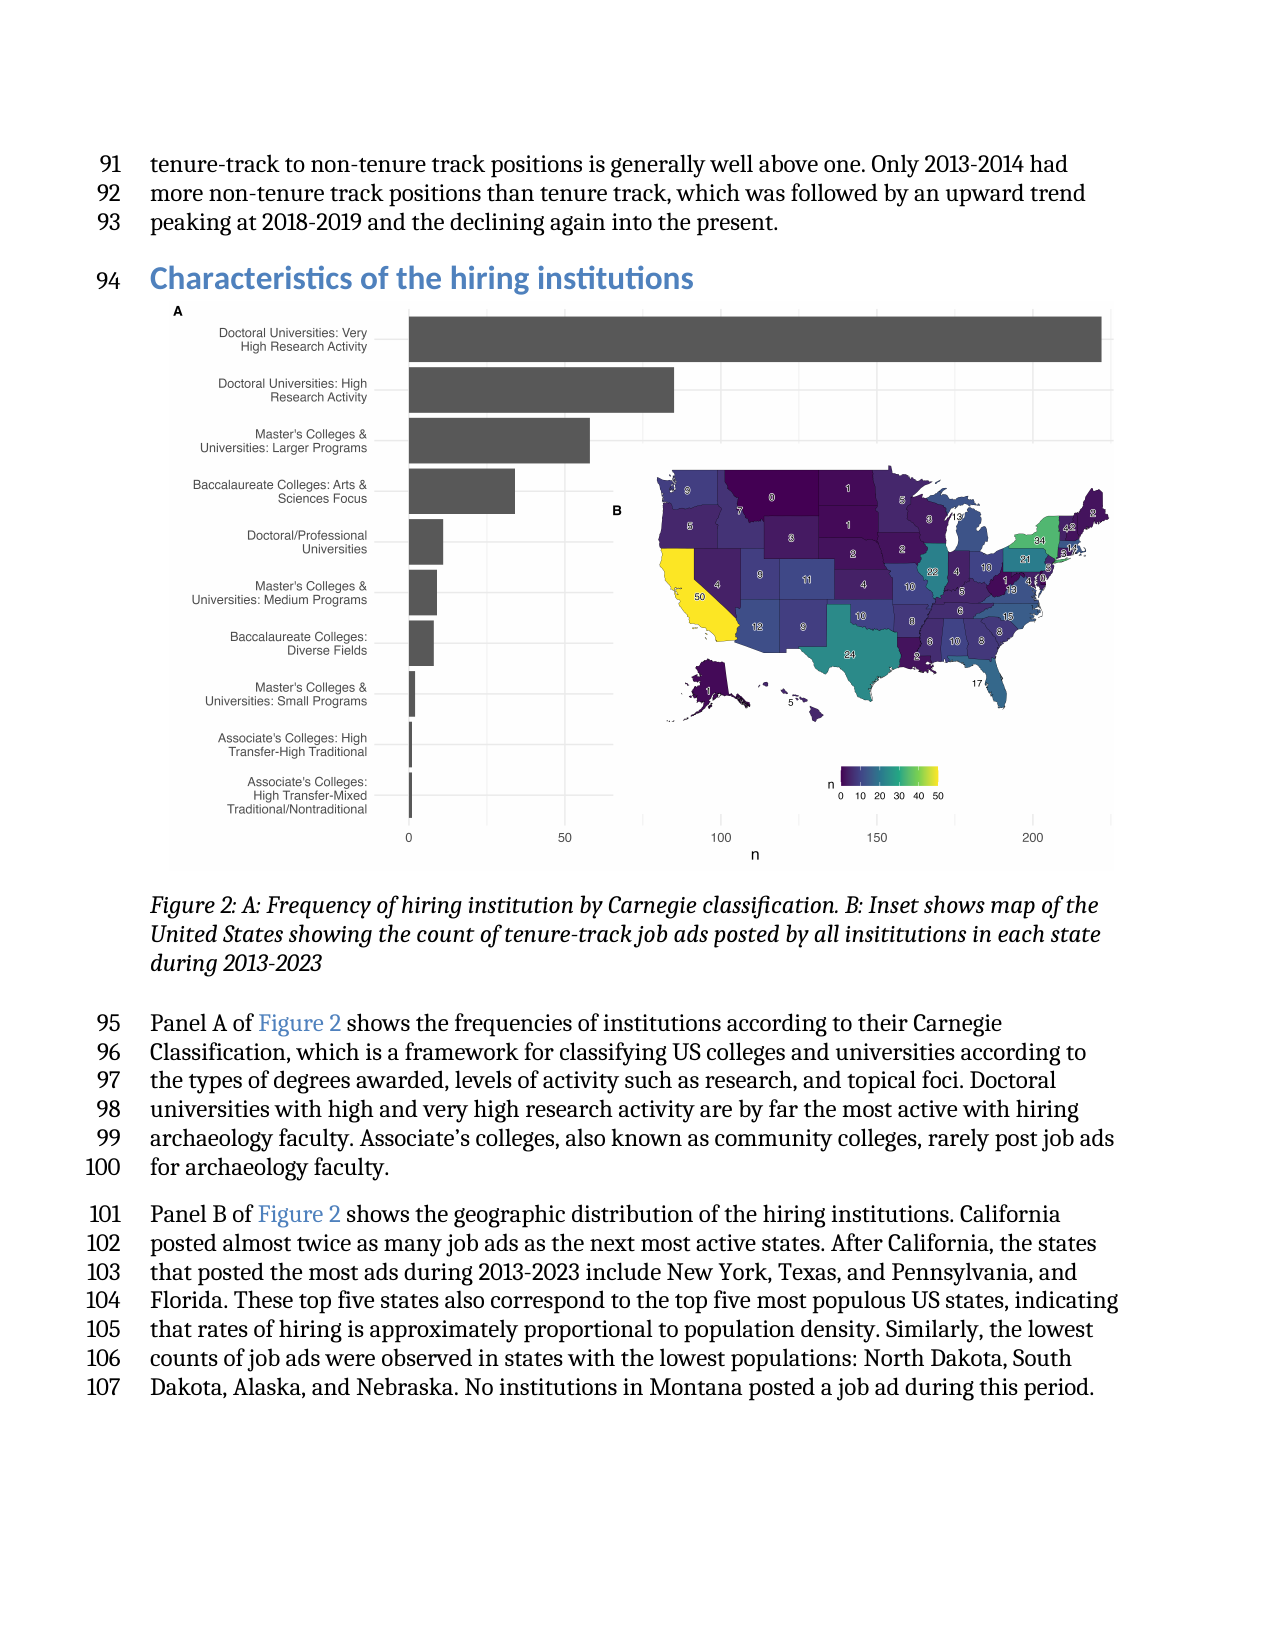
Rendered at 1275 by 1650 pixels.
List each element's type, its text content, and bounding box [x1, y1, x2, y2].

subtitle Characteristics of the hiring institutions [150, 257, 1125, 298]
table_header Figure 2: A: Frequency of hiring institution by Carnegie classification. B: Inset shows map of the United States showing the count of tenure-track job ads posted by all insititutions in each state during 2013-2023 [139, 298, 1114, 990]
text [150, 150, 1125, 236]
text Panel B of Figure 2 shows the geographic distribution of the hiring institutions. California posted almost twice as many job ads as the next most active states. After California, the states that posted the most ads during 2013-2023 include New York, Texas, and Pennsylvania, and Florida. These top five states also correspond to the top five most populous US states, indicating that rates of hiring is approximately proportional to population density. Similarly, the lowest counts of job ads were observed in states with the lowest populations: North Dakota, South Dakota, Alaska, and Nebraska. No institutions in Montana posted a job ad during this period. [150, 1200, 1125, 1401]
text Panel A of Figure 2 shows the frequencies of institutions according to their Carnegie Classification, which is a framework for classifying US colleges and universities according to the types of degrees awarded, levels of activity such as research, and topical foci. Doctoral universities with high and very high research activity are by far the most active with hiring archaeology faculty. Associate’s colleges, also known as community colleges, rarely post job ads for archaeology faculty. [150, 1009, 1125, 1181]
